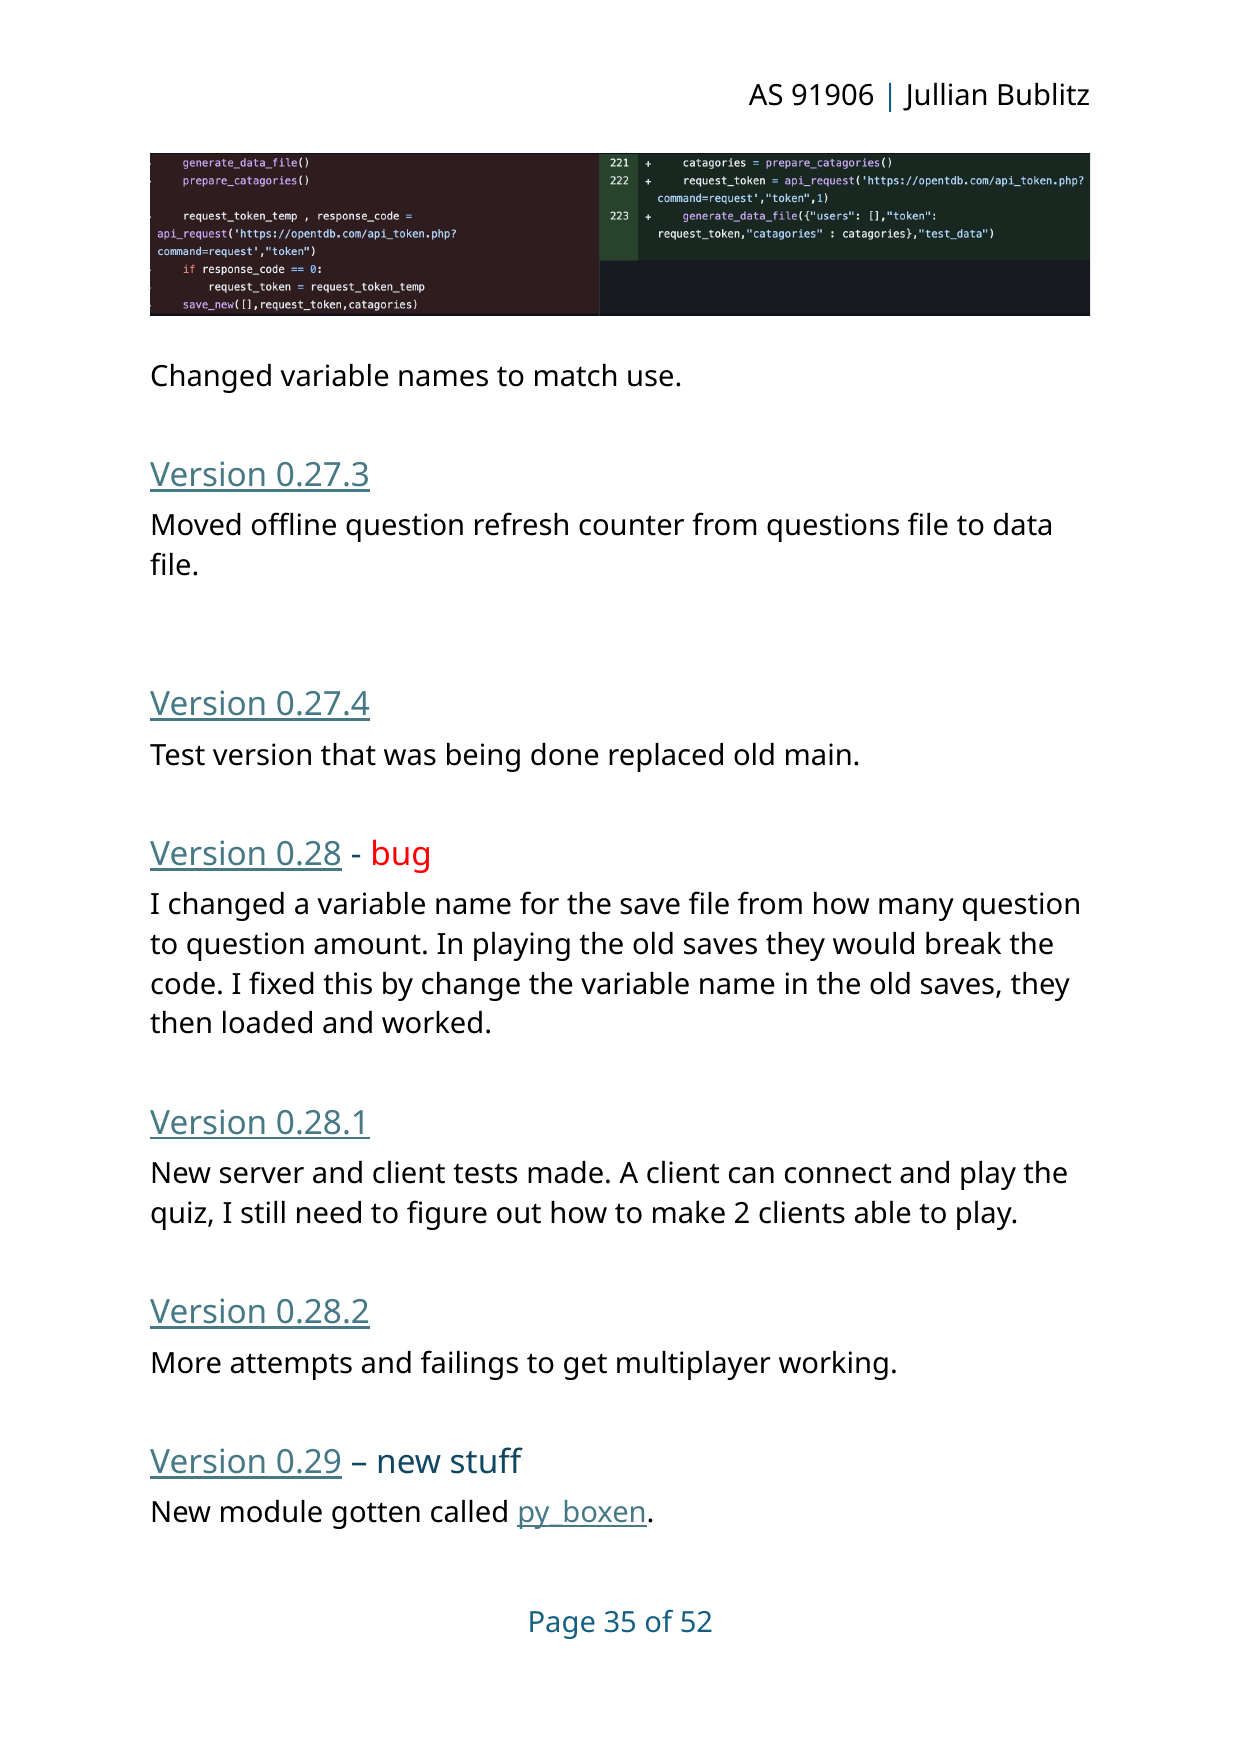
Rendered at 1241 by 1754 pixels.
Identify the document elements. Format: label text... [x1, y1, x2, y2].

subtitle Version 0.28 - bug [150, 830, 1090, 875]
subtitle Version 0.28.2 [150, 1288, 1090, 1334]
text New server and client tests made. A client can connect and play the quiz, I still need to figure out how to make 2 clients able to play. [150, 1152, 1090, 1232]
text Moved offline question refresh counter from questions file to data file. [150, 505, 1090, 584]
text More attempts and failings to get multiplayer working. [150, 1342, 1090, 1382]
subtitle Version 0.28.1 [150, 1099, 1090, 1144]
picture [150, 153, 1091, 316]
subtitle Version 0.29 – new stuff [150, 1438, 1090, 1483]
text Test version that was being done replaced old main. [150, 734, 1090, 773]
text I changed a variable name for the save file from how many question to question amount. In playing the old saves they would break the code. I fixed this by change the variable name in the old saves, they then loaded and worked. [150, 884, 1090, 1042]
text Changed variable names to match use. [150, 355, 1090, 394]
subtitle Version 0.27.4 [150, 680, 1090, 726]
subtitle Version 0.27.3 [150, 451, 1090, 496]
text New module gotten called py_boxen. [150, 1492, 1090, 1531]
